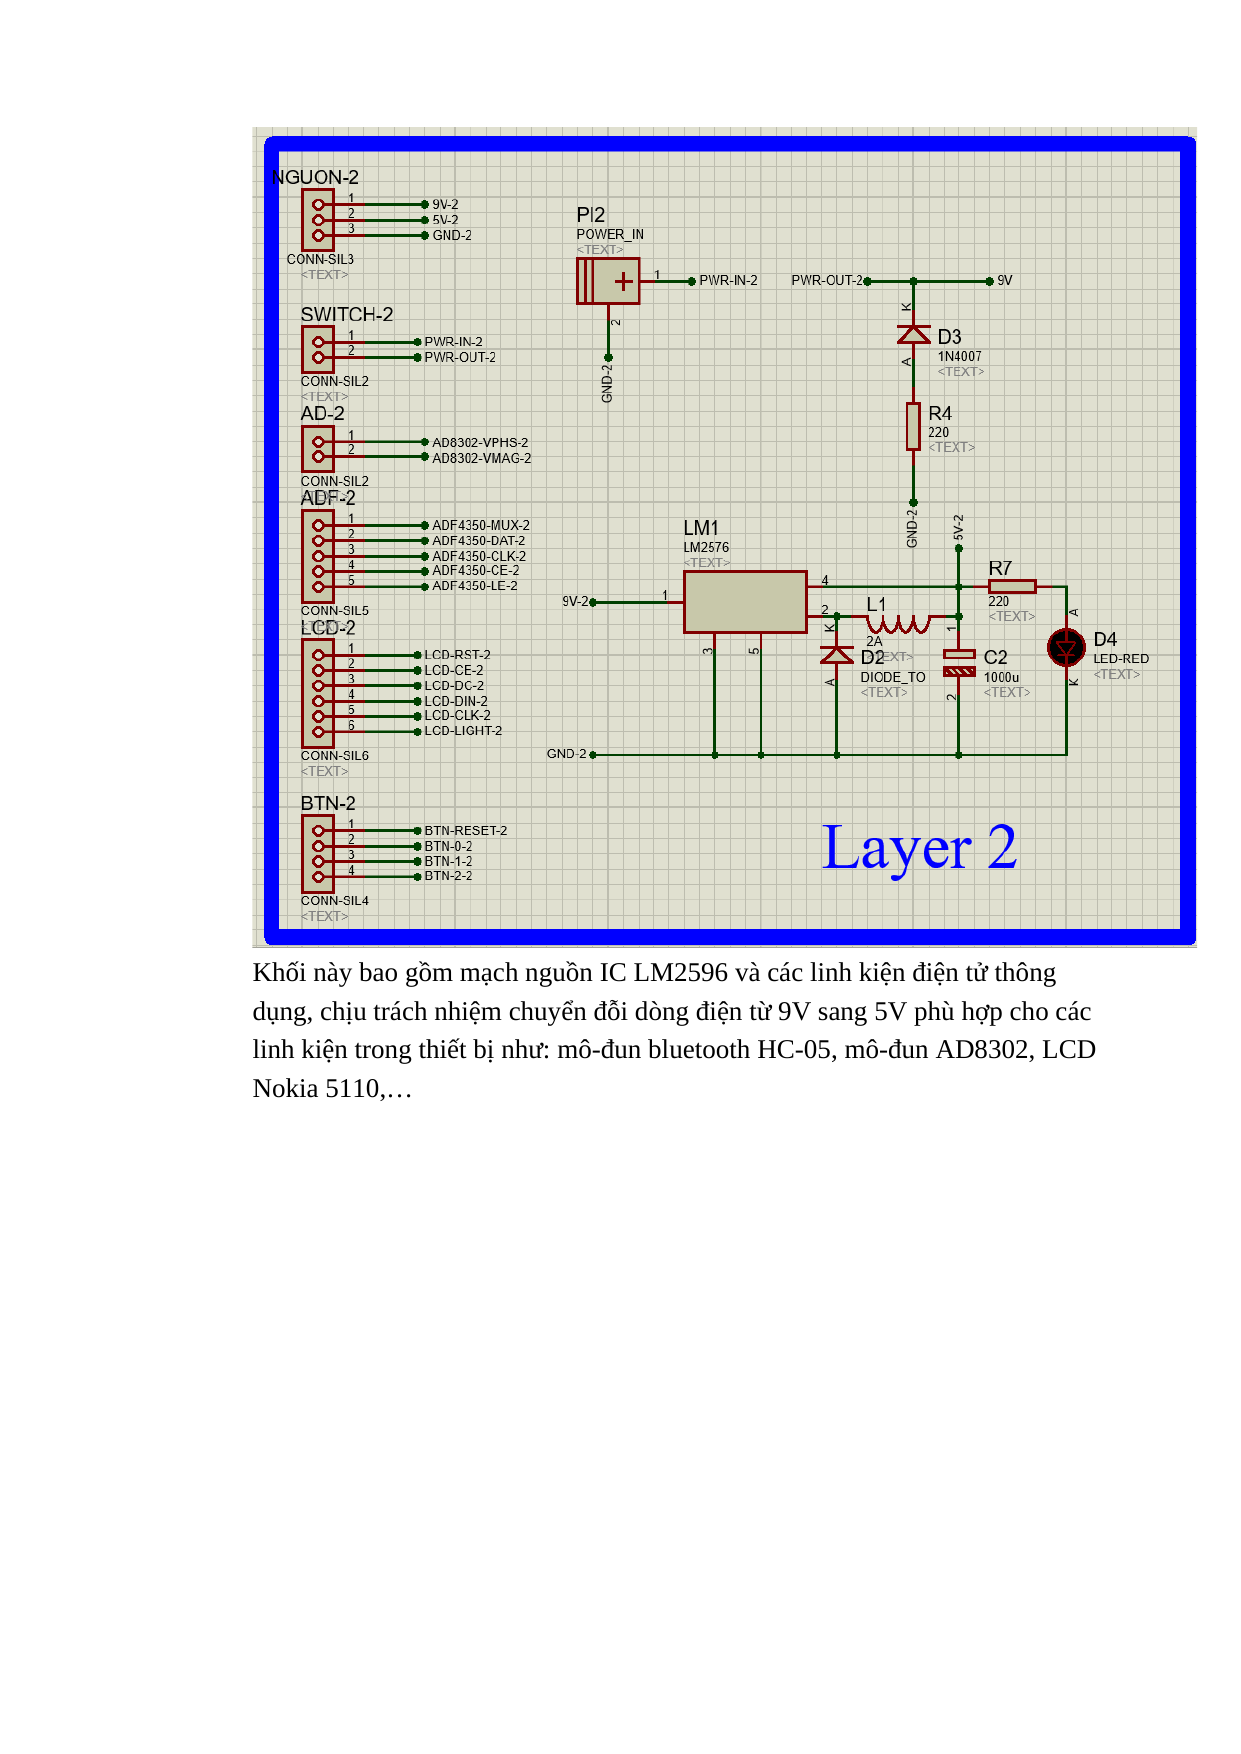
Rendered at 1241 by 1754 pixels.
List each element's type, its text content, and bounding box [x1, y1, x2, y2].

text Khối này bao gồm mạch nguồn IC LM2596 và các linh kiện điện tử thông dụng, chịu trách nhiệm chuyển đỗi dòng điện từ 9V sang 5V phù hợp cho các linh kiện trong thiết bị như: mô-đun bluetooth HC-05, mô-đun AD8302, LCD Nokia 5110,… [252, 956, 1122, 1103]
picture [252, 127, 1198, 948]
